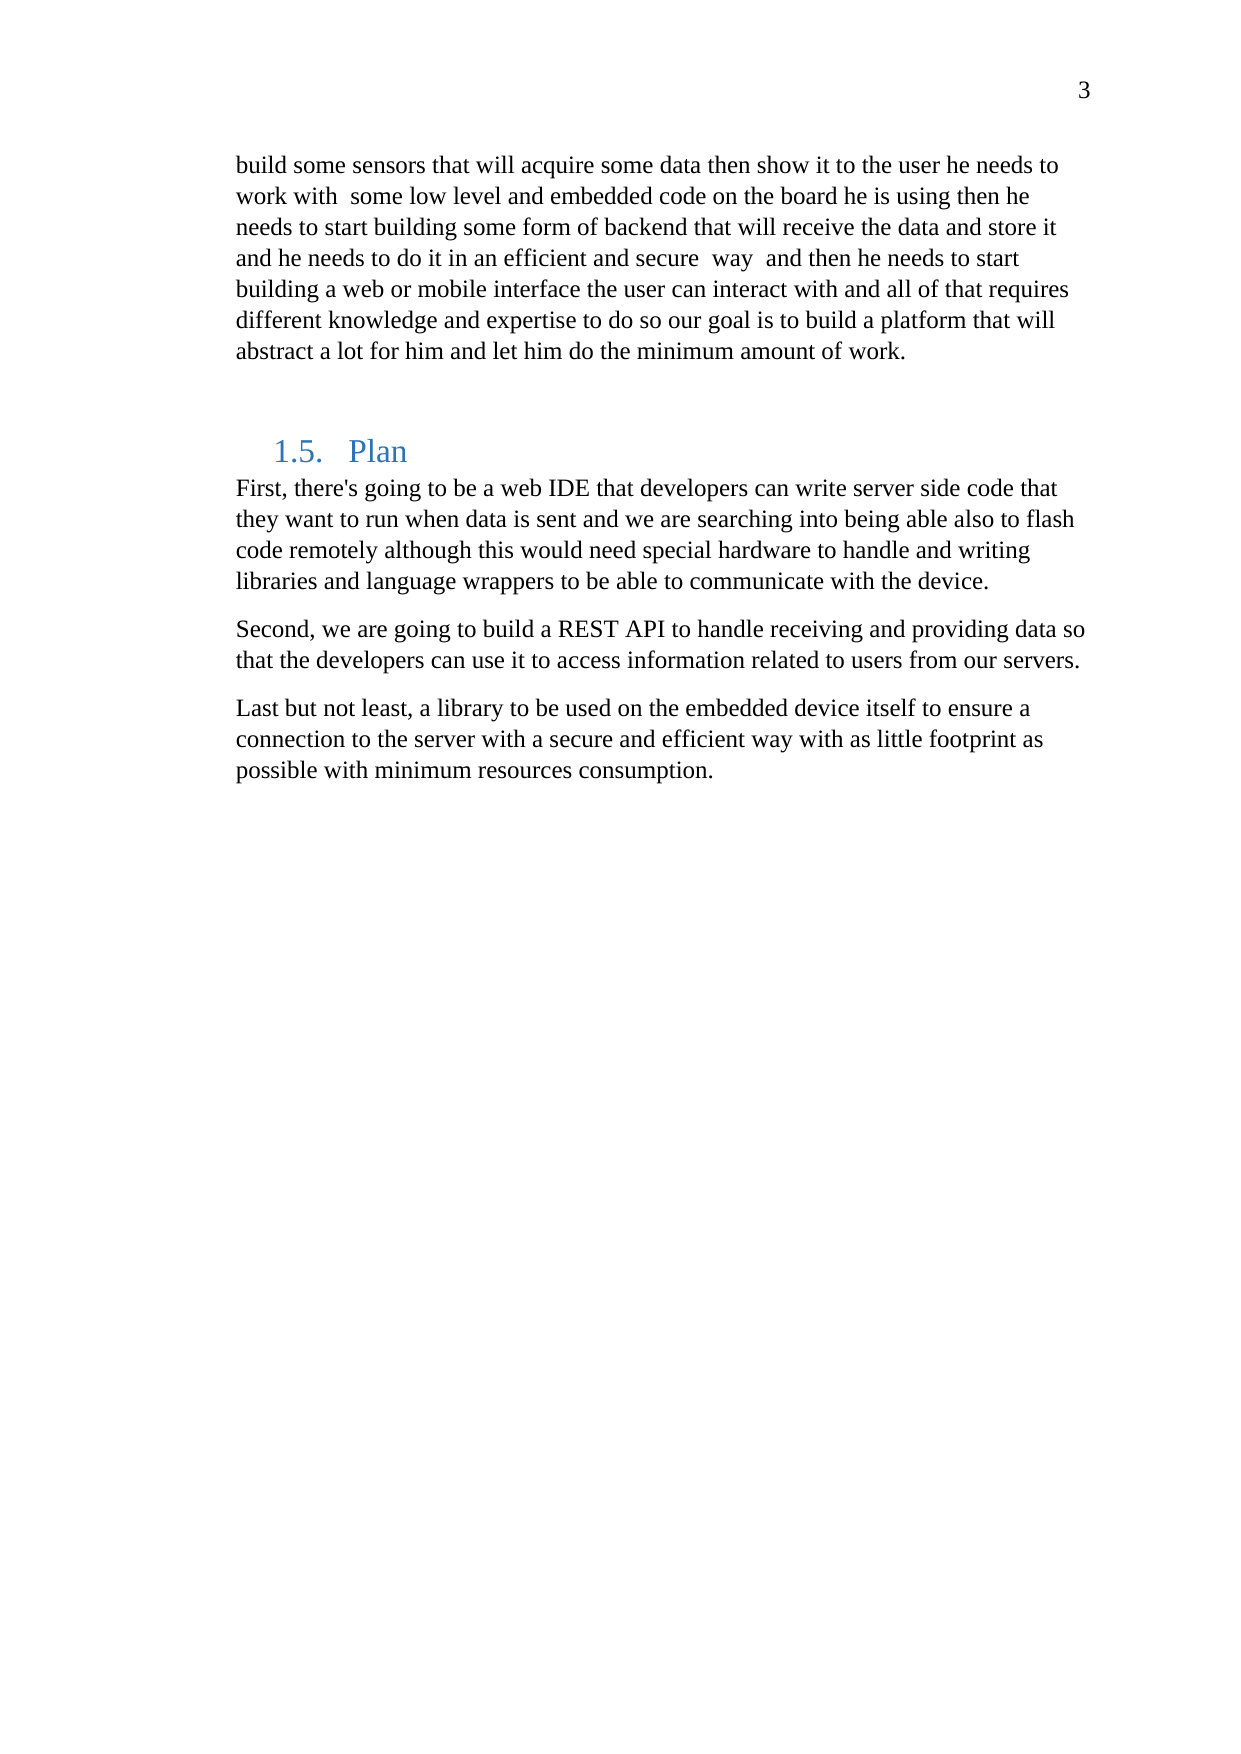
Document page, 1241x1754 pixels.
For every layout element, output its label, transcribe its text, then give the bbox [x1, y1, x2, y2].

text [236, 150, 1090, 365]
text Last but not least, a library to be used on the embedded device itself to ensure a connection to the server with a secure and efficient way with as little footprint as possible with minimum resources consumption. [236, 693, 1090, 783]
subtitle Plan [273, 432, 1090, 470]
text Second, we are going to build a REST API to handle receiving and providing data so that the developers can use it to access information related to users from our servers. [236, 614, 1090, 674]
text First, there's going to be a web IDE that developers can write server side code that they want to run when data is sent and we are searching into being able also to flash code remotely although this would need special hardware to handle and writing libraries and language wrappers to be able to communicate with the device. [236, 473, 1090, 595]
